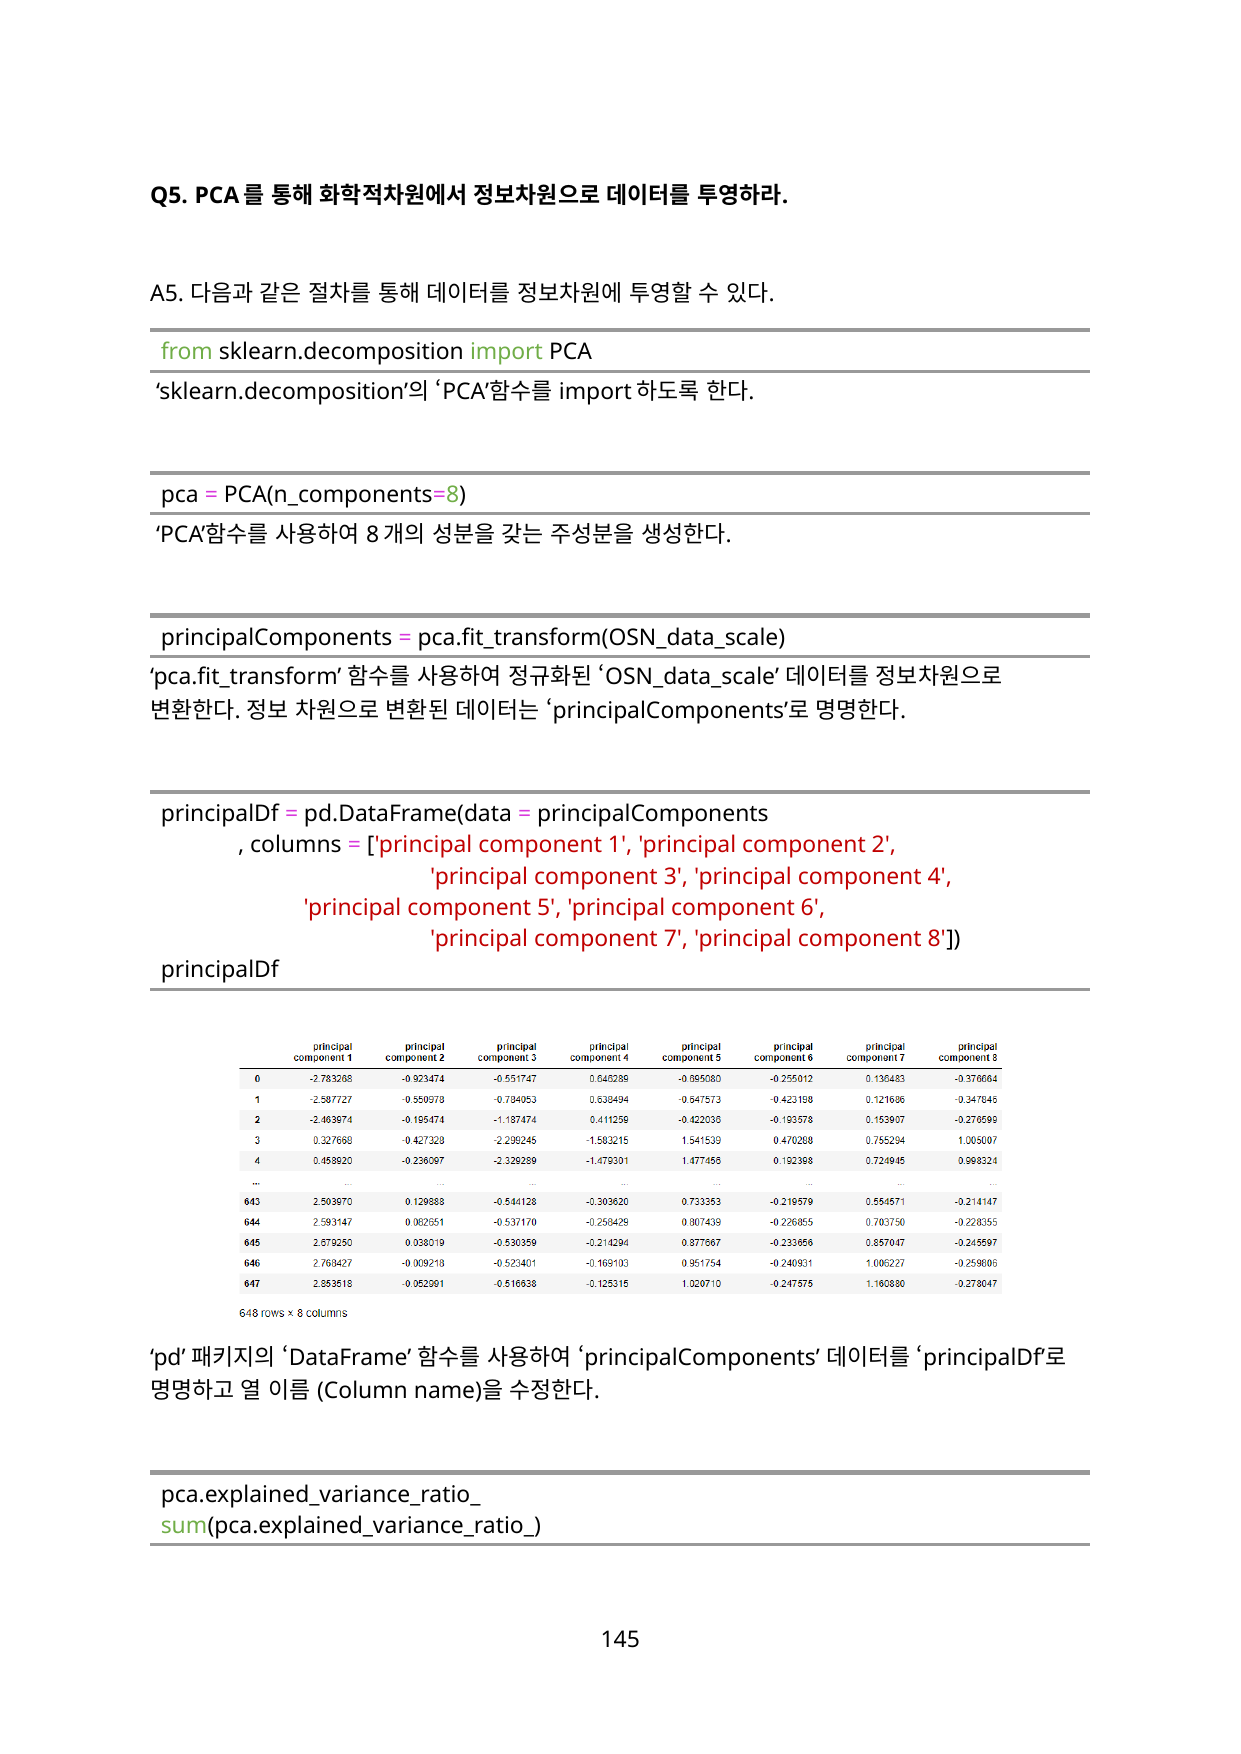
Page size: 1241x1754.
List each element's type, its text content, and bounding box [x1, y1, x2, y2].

text ‘pca.fit_transform’ 함수를 사용하여 정규화된 ‘OSN_data_scale’ 데이터를 정보차원으로 변환한다. 정보 차원으로 변환된 데이터는 ‘principalComponents’로 명명한다. [150, 658, 1090, 725]
table_header principalDf = pd.DataFrame(data = principalComponents , columns = ['principal component 1', 'principal component 2', 'principal component 3', 'principal component 4', 'principal component 5', 'principal component 6', 'principal component 7', 'principal component 8']) principalDf [150, 794, 1090, 987]
text 다음과 같은 절차를 통해 데이터를 정보차원에 투영할 수 있다. [150, 275, 1090, 308]
table_header pca = PCA(n_components=8) [150, 475, 1090, 512]
picture [232, 1038, 1008, 1322]
table_header from sklearn.decomposition import PCA [150, 332, 1090, 369]
text ‘sklearn.decomposition’의 ‘PCA’함수를 import하도록 한다. [150, 373, 1090, 406]
list PCA를 통해 화학적차원에서 정보차원으로 데이터를 투영하라. [150, 177, 1090, 211]
text ‘pd’ 패키지의 ‘DataFrame’ 함수를 사용하여 ‘principalComponents’ 데이터를 ‘principalDf’로 명명하고 열 이름 (Column name)을 수정한다. [150, 1339, 1090, 1405]
table_header pca.explained_variance_ratio_ sum(pca.explained_variance_ratio_) [150, 1475, 1090, 1543]
text ‘PCA’함수를 사용하여 8개의 성분을 갖는 주성분을 생성한다. [150, 515, 1090, 549]
table_header principalComponents = pca.fit_transform(OSN_data_scale) [150, 618, 1090, 655]
